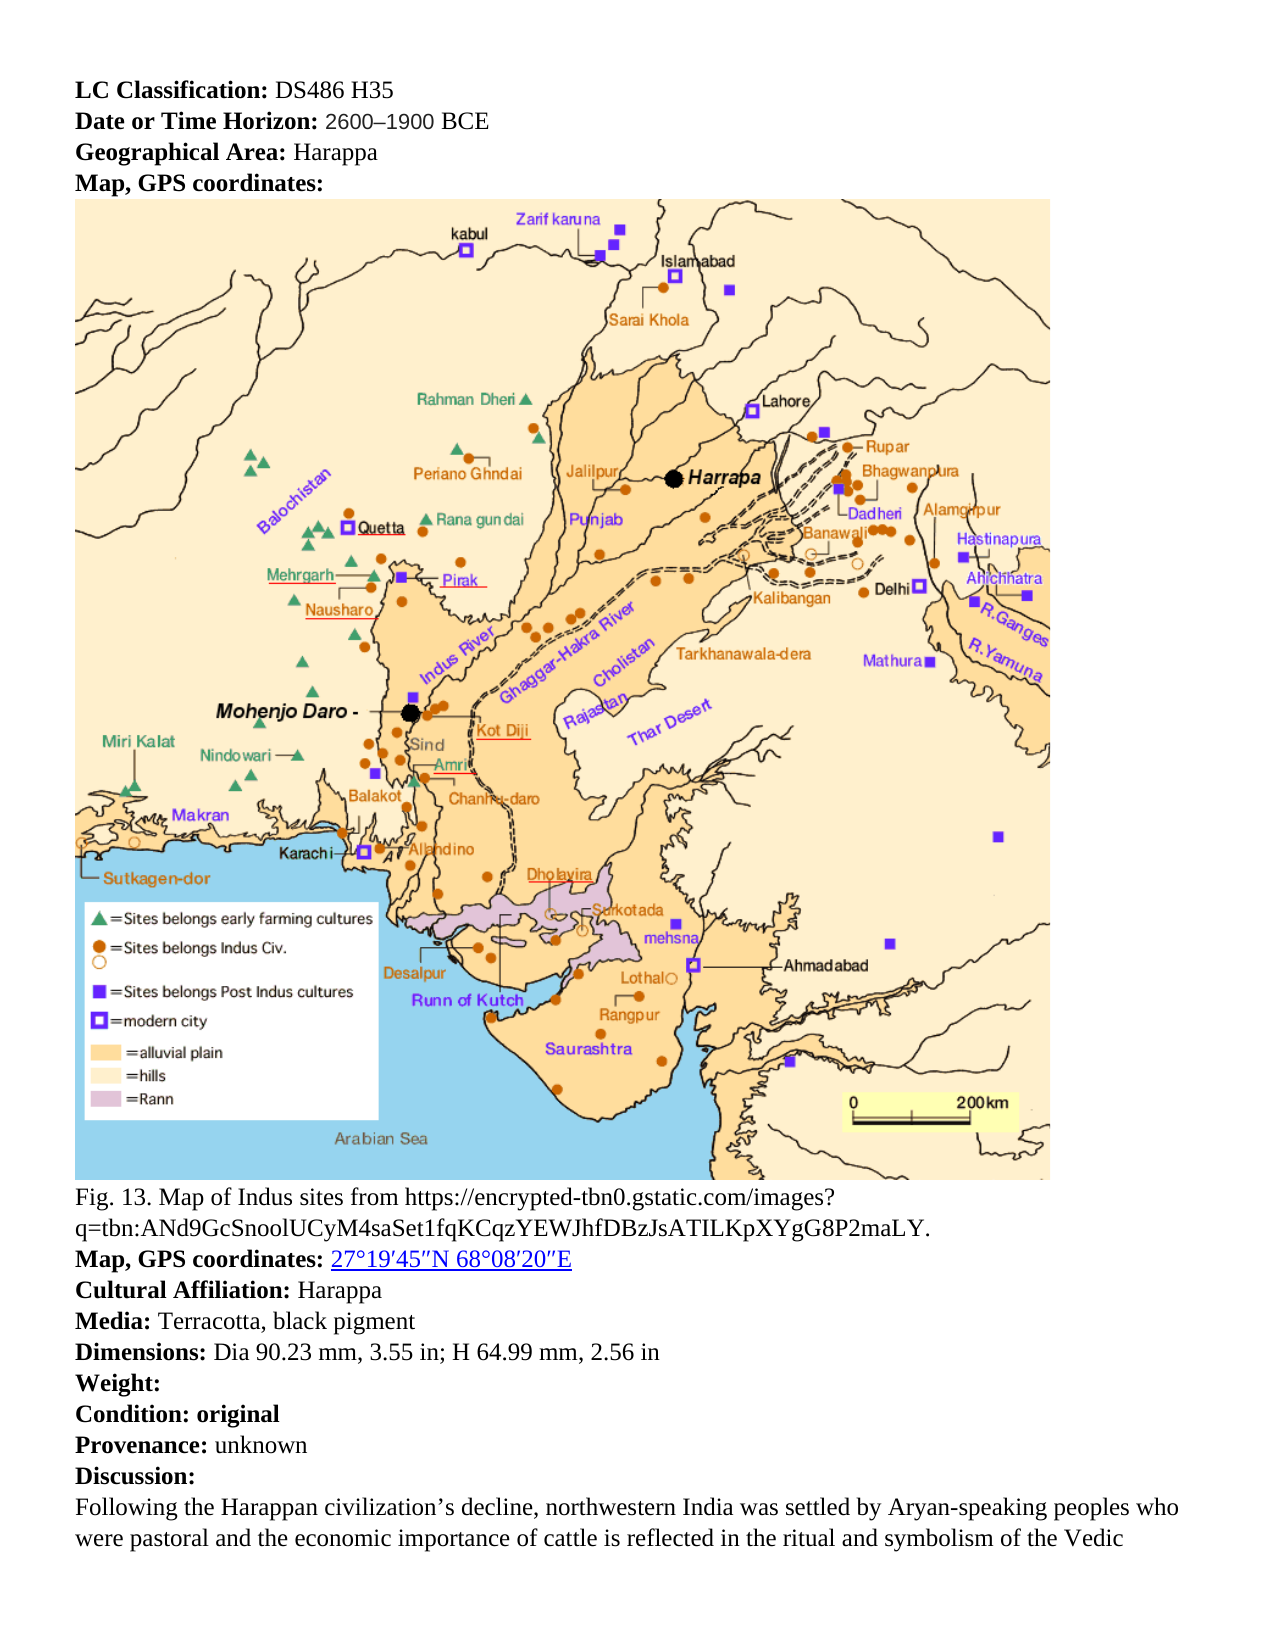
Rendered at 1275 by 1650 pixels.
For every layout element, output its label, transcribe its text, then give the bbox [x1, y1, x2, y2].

text Map, GPS coordinates: [75, 168, 1200, 197]
text Media: Terracotta, black pigment [75, 1306, 1200, 1335]
text Weight: [75, 1368, 1200, 1397]
picture [75, 199, 1050, 1180]
text Geographical Area: Harappa [75, 137, 1200, 166]
text LC Classification: DS486 H35 Date or Time Horizon: 2600–1900 BCE [75, 75, 1200, 135]
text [75, 1492, 1200, 1552]
text Dimensions: Dia 90.23 mm, 3.55 in; H 64.99 mm, 2.56 in [75, 1337, 1200, 1366]
text Fig. 13. Map of Indus sites from https://encrypted-tbn0.gstatic.com/images?q=tbn:ANd9GcSnoolUCyM4saSet1fqKCqzYEWJhfDBzJsATILKpXYgG8P2maLY. [75, 1182, 1200, 1242]
text Condition: original [75, 1399, 1200, 1428]
text Cultural Affiliation: Harappa [75, 1275, 1200, 1304]
text Provenance: unknown [75, 1430, 1200, 1459]
text Map, GPS coordinates: 27°19′45″N 68°08′20″E [75, 1244, 1200, 1273]
text Discussion: [75, 1461, 1200, 1490]
